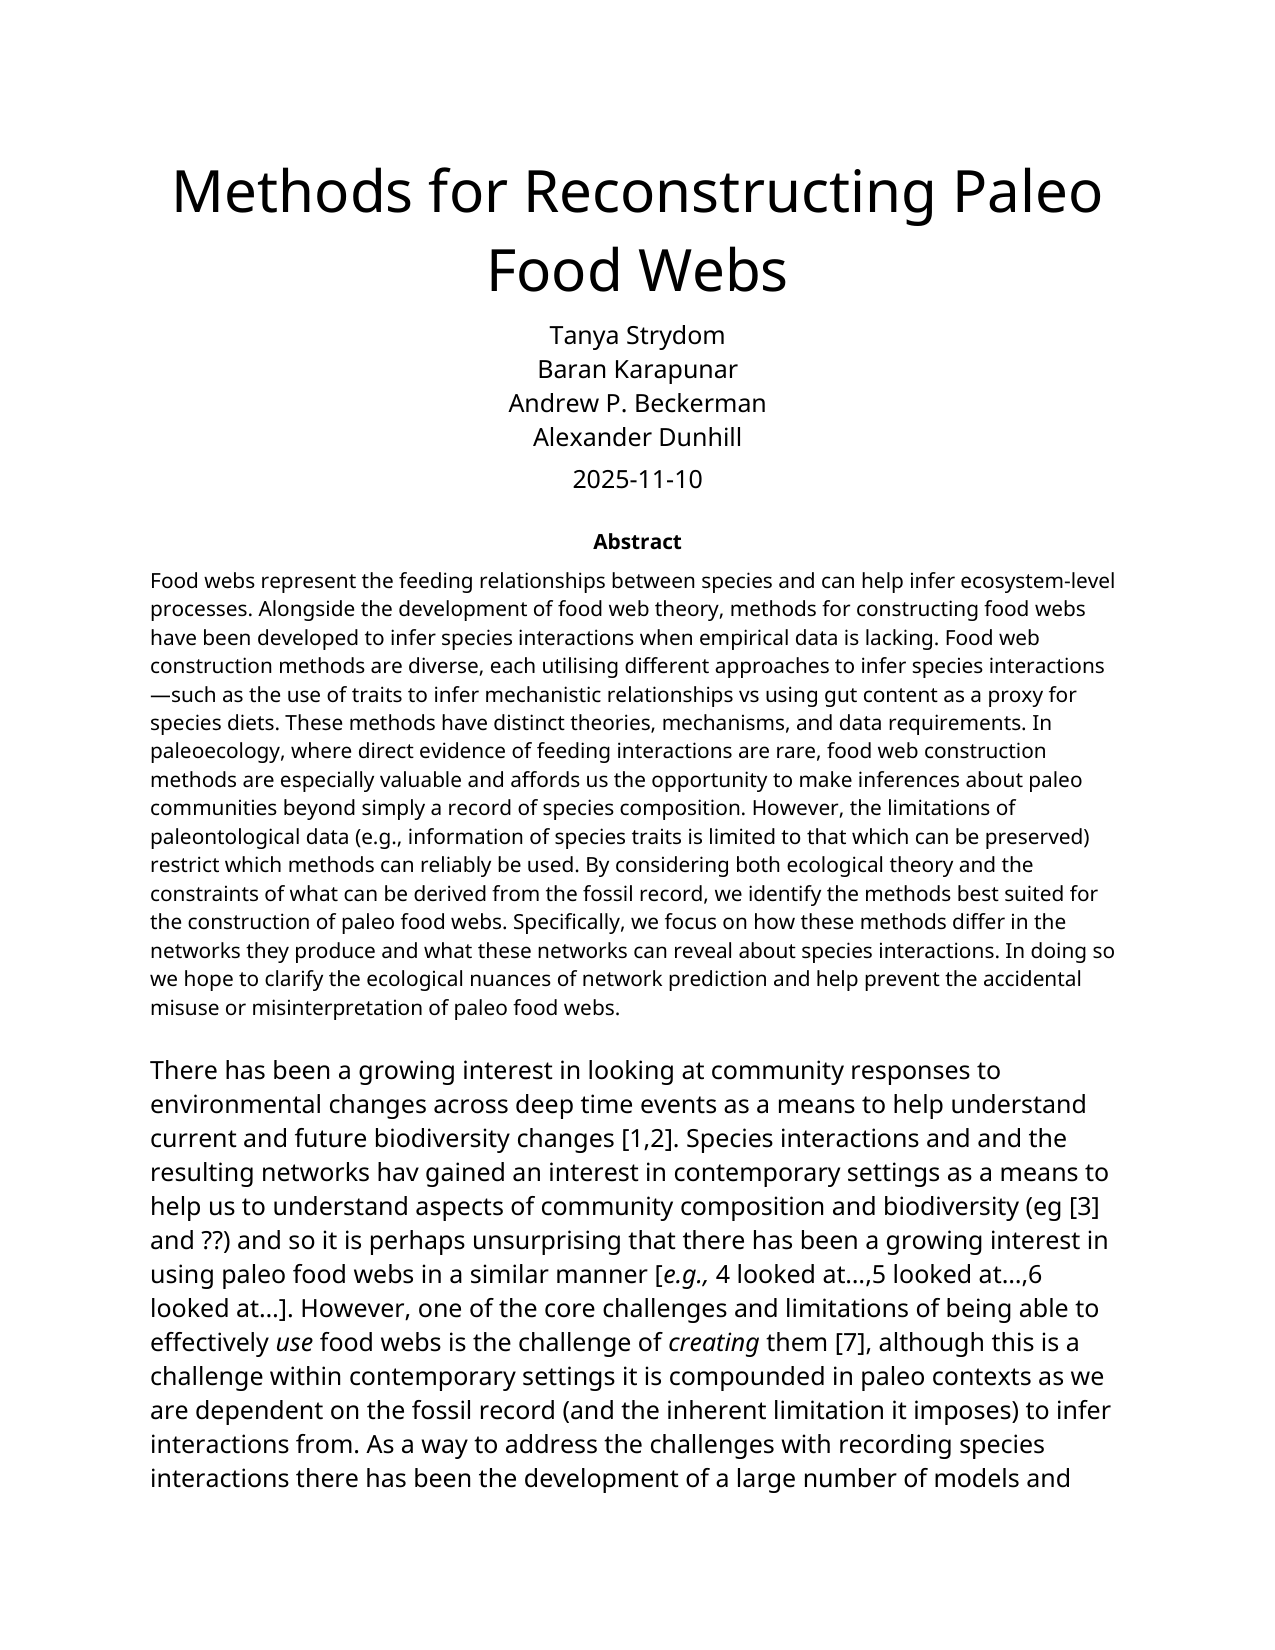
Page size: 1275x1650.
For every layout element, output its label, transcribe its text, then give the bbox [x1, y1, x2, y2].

title Abstract [150, 527, 1125, 556]
text Alexander Dunhill [150, 419, 1125, 453]
title Methods for Reconstructing Paleo Food Webs [150, 150, 1125, 309]
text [150, 1052, 1125, 1495]
text Baran Karapunar [150, 351, 1125, 385]
text Andrew P. Beckerman [150, 385, 1125, 419]
text Tanya Strydom [150, 317, 1125, 351]
text Food webs represent the feeding relationships between species and can help infer ecosystem-level processes. Alongside the development of food web theory, methods for constructing food webs have been developed to infer species interactions when empirical data is lacking. Food web construction methods are diverse, each utilising different approaches to infer species interactions —such as the use of traits to infer mechanistic relationships vs using gut content as a proxy for species diets. These methods have distinct theories, mechanisms, and data requirements. In paleoecology, where direct evidence of feeding interactions are rare, food web construction methods are especially valuable and affords us the opportunity to make inferences about paleo communities beyond simply a record of species composition. However, the limitations of paleontological data (e.g., information of species traits is limited to that which can be preserved) restrict which methods can reliably be used. By considering both ecological theory and the constraints of what can be derived from the fossil record, we identify the methods best suited for the construction of paleo food webs. Specifically, we focus on how these methods differ in the networks they produce and what these networks can reveal about species interactions. In doing so we hope to clarify the ecological nuances of network prediction and help prevent the accidental misuse or misinterpretation of paleo food webs. [150, 566, 1125, 1021]
text 2025-11-10 [150, 462, 1125, 496]
